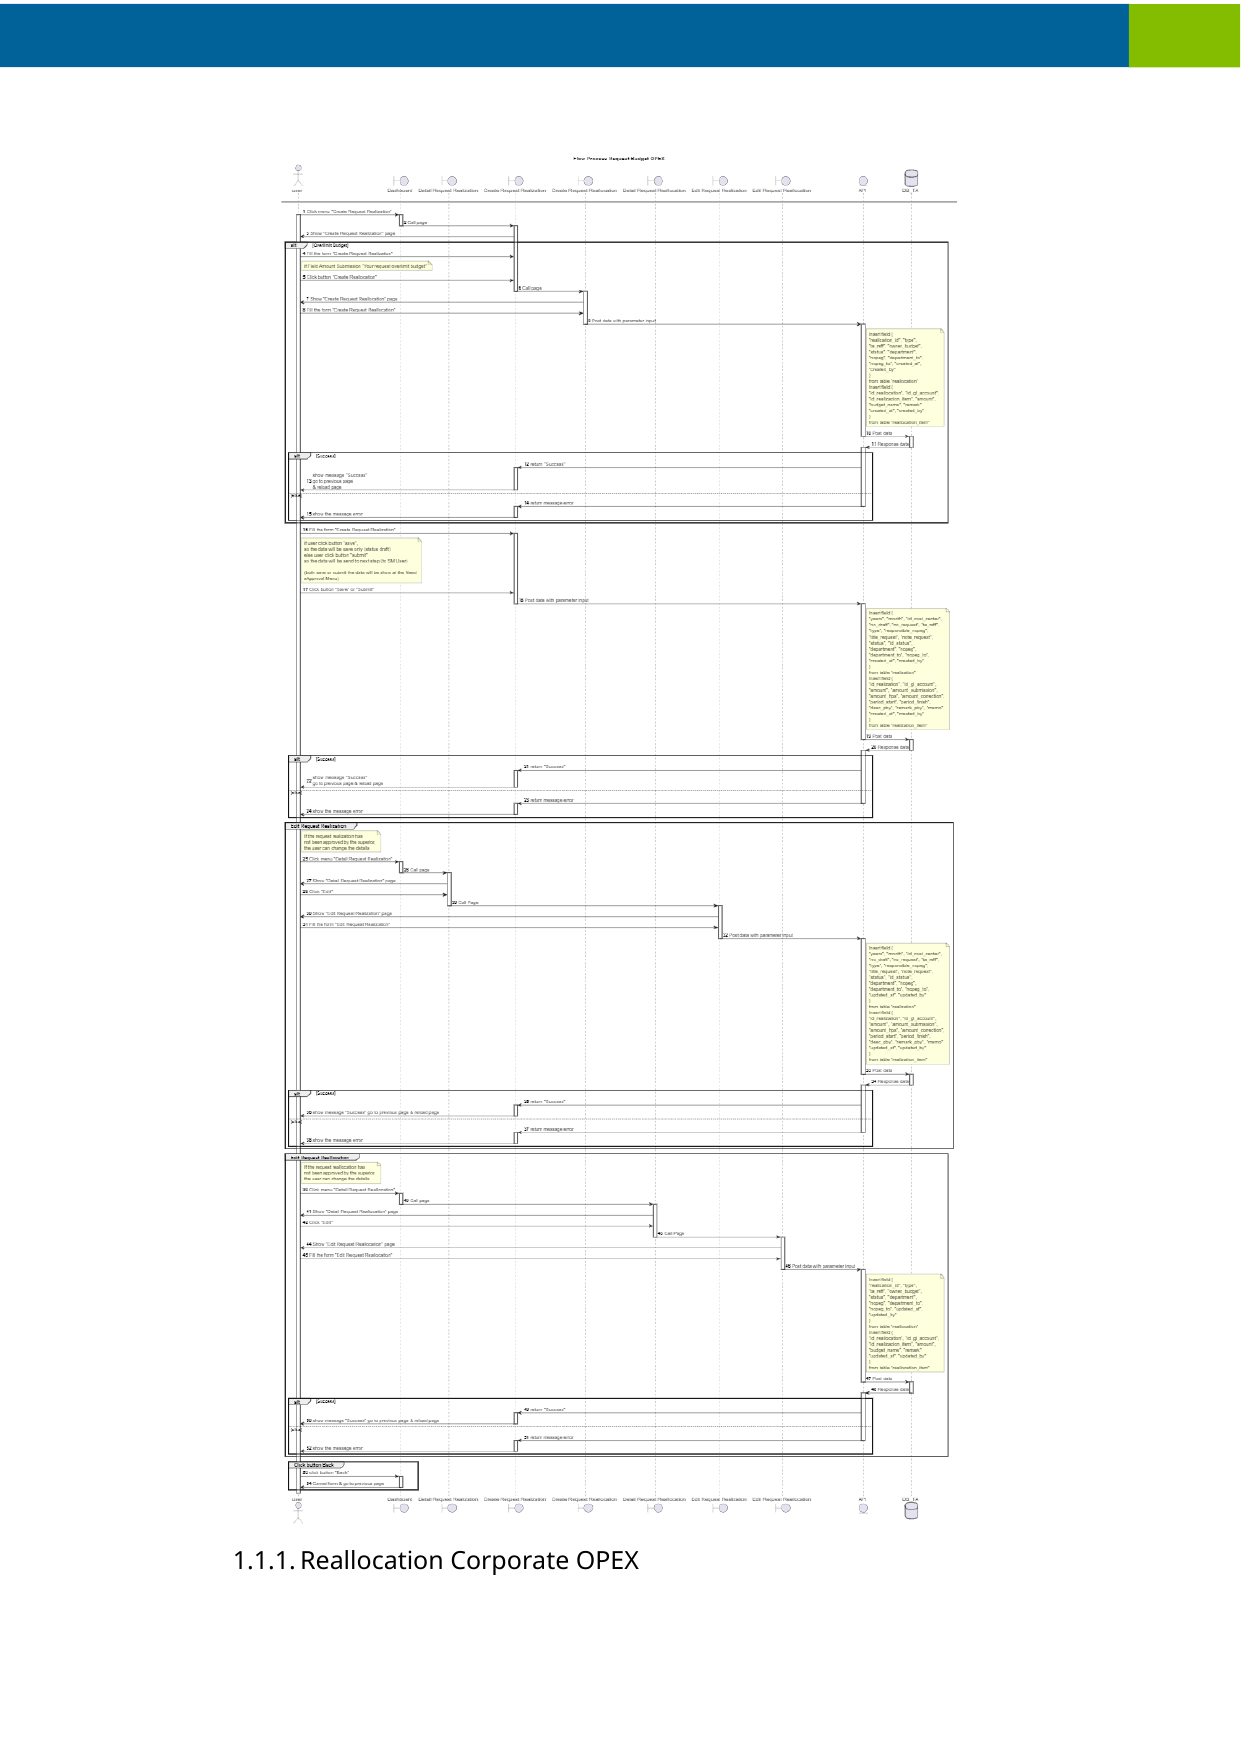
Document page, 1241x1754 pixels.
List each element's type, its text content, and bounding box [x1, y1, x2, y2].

picture [281, 150, 959, 1525]
subtitle Reallocation Corporate OPEX [233, 1543, 1090, 1577]
